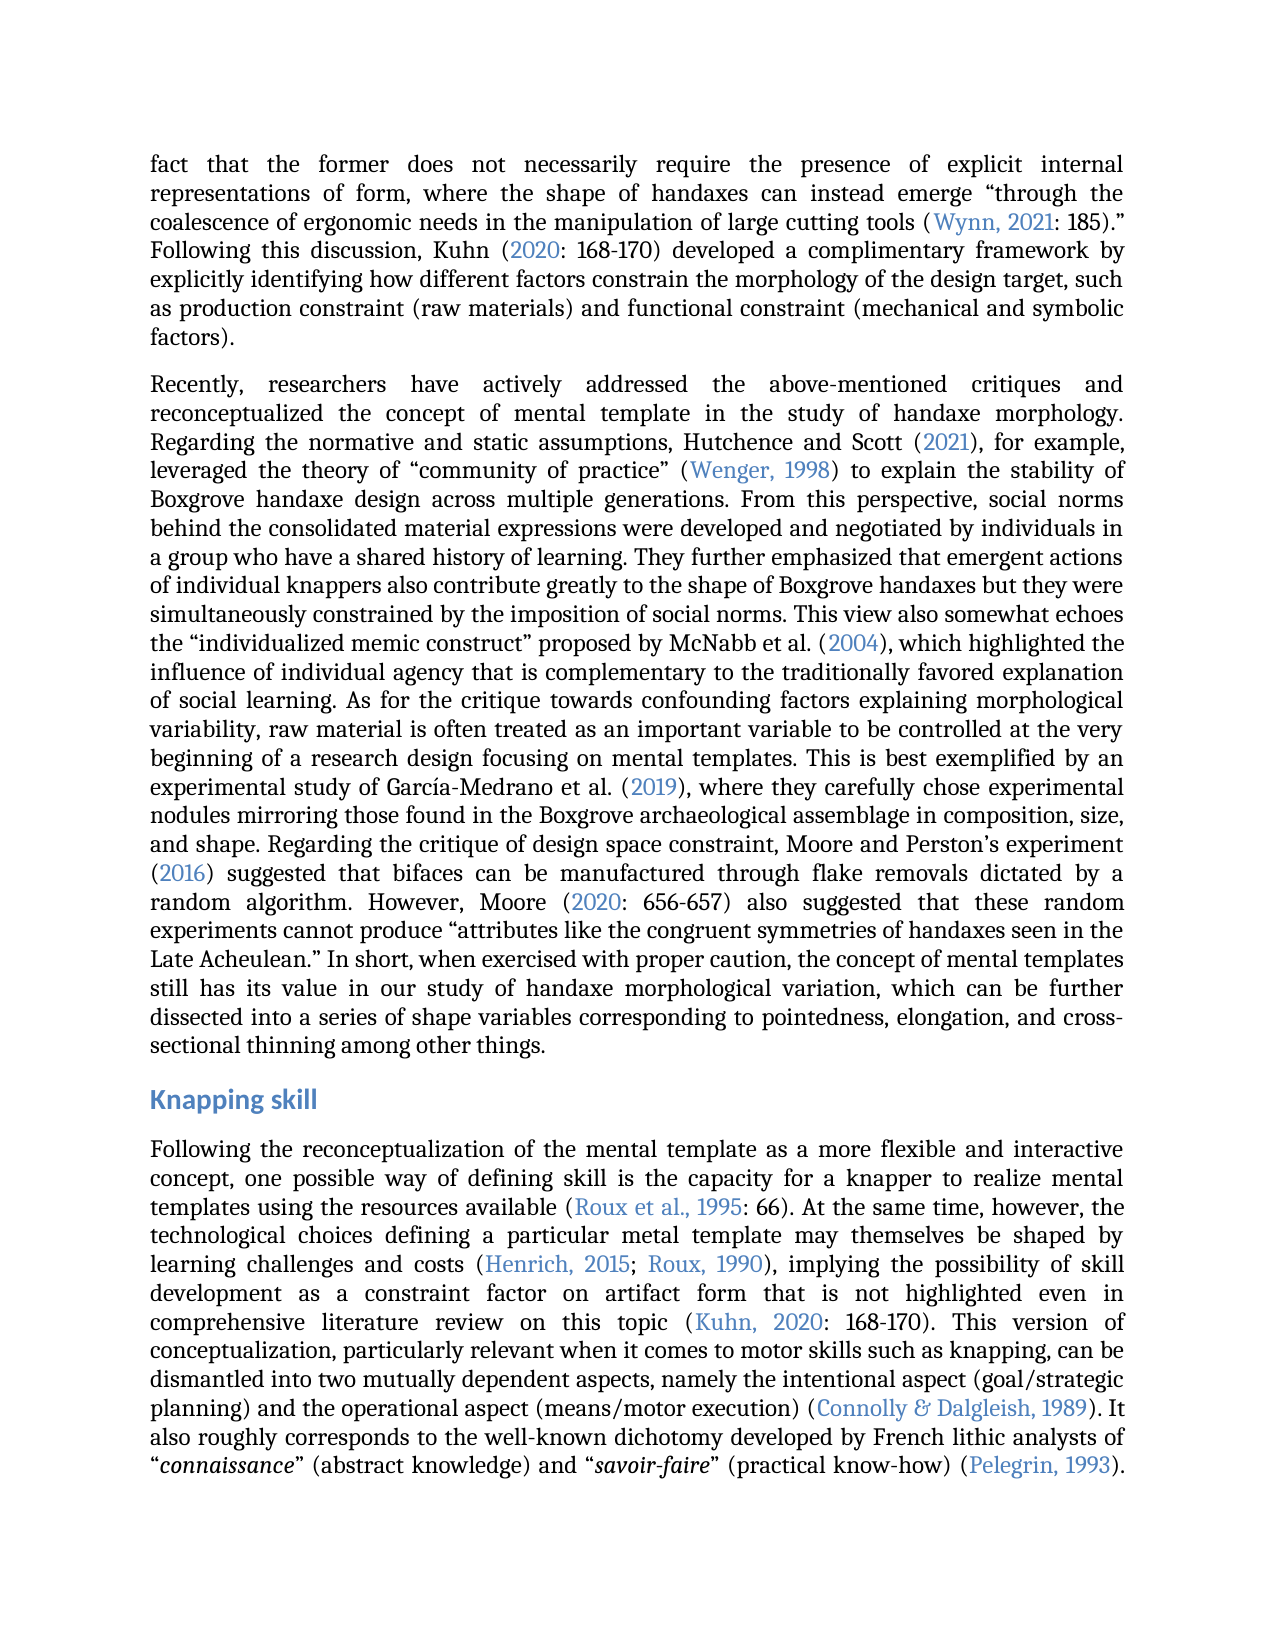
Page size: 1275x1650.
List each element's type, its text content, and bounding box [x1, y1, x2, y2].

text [150, 150, 1125, 351]
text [150, 1135, 1125, 1480]
subtitle Knapping skill [150, 1081, 1125, 1116]
text Recently, researchers have actively addressed the above-mentioned critiques and reconceptualized the concept of mental template in the study of handaxe morphology. Regarding the normative and static assumptions, Hutchence and Scott (2021), for example, leveraged the theory of “community of practice” (Wenger, 1998) to explain the stability of Boxgrove handaxe design across multiple generations. From this perspective, social norms behind the consolidated material expressions were developed and negotiated by individuals in a group who have a shared history of learning. They further emphasized that emergent actions of individual knappers also contribute greatly to the shape of Boxgrove handaxes but they were simultaneously constrained by the imposition of social norms. This view also somewhat echoes the “individualized memic construct” proposed by McNabb et al. (2004), which highlighted the influence of individual agency that is complementary to the traditionally favored explanation of social learning. As for the critique towards confounding factors explaining morphological variability, raw material is often treated as an important variable to be controlled at the very beginning of a research design focusing on mental templates. This is best exemplified by an experimental study of García-Medrano et al. (2019), where they carefully chose experimental nodules mirroring those found in the Boxgrove archaeological assemblage in composition, size, and shape. Regarding the critique of design space constraint, Moore and Perston’s experiment (2016) suggested that bifaces can be manufactured through flake removals dictated by a random algorithm. However, Moore (2020: 656-657) also suggested that these random experiments cannot produce “attributes like the congruent symmetries of handaxes seen in the Late Acheulean.” In short, when exercised with proper caution, the concept of mental templates still has its value in our study of handaxe morphological variation, which can be further dissected into a series of shape variables corresponding to pointedness, elongation, and cross-sectional thinning among other things. [150, 370, 1125, 1060]
